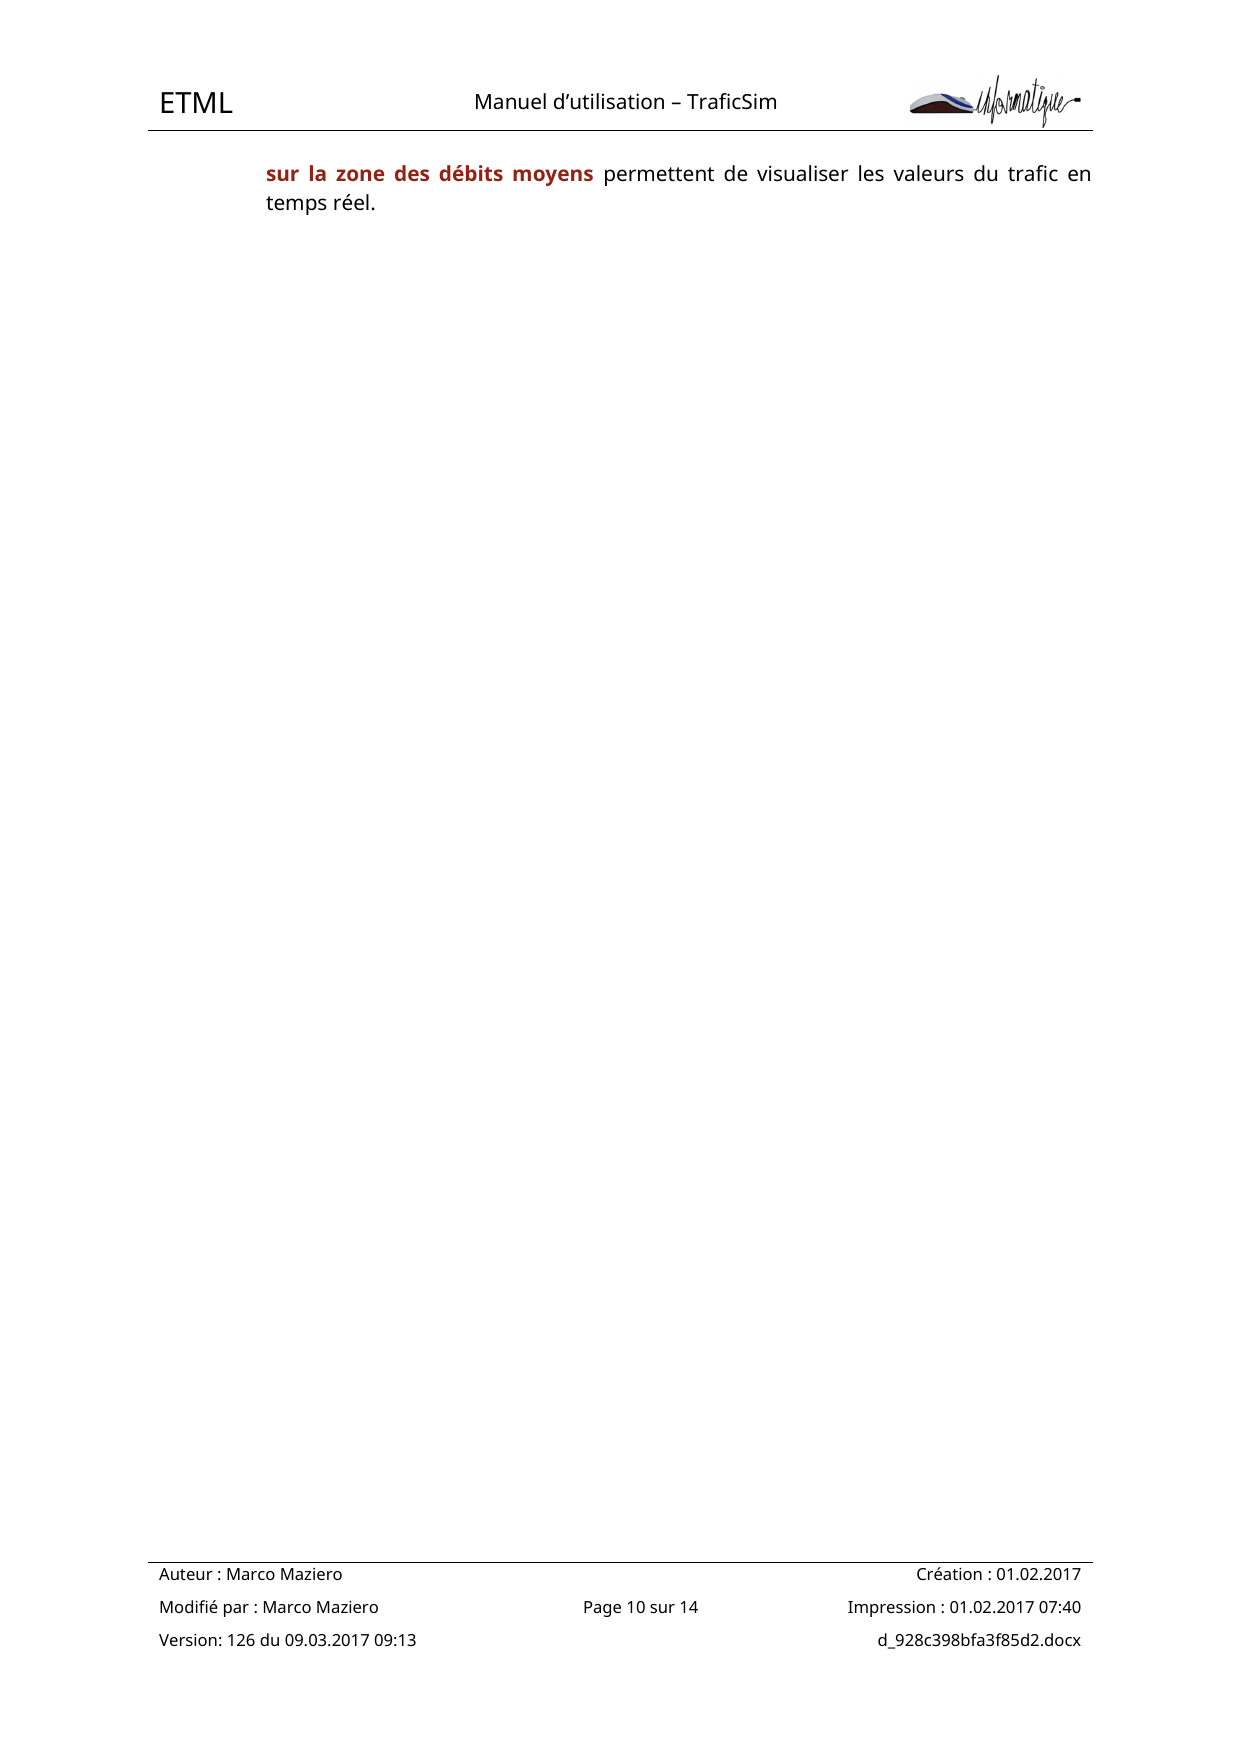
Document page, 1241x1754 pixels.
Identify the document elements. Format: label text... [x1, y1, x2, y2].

picture [909, 75, 1082, 128]
text La fenêtre des graphiques qui est accessible en cliquant sur la zone des débits moyens permettent de visualiser les valeurs du trafic en temps réel. [266, 159, 1092, 216]
